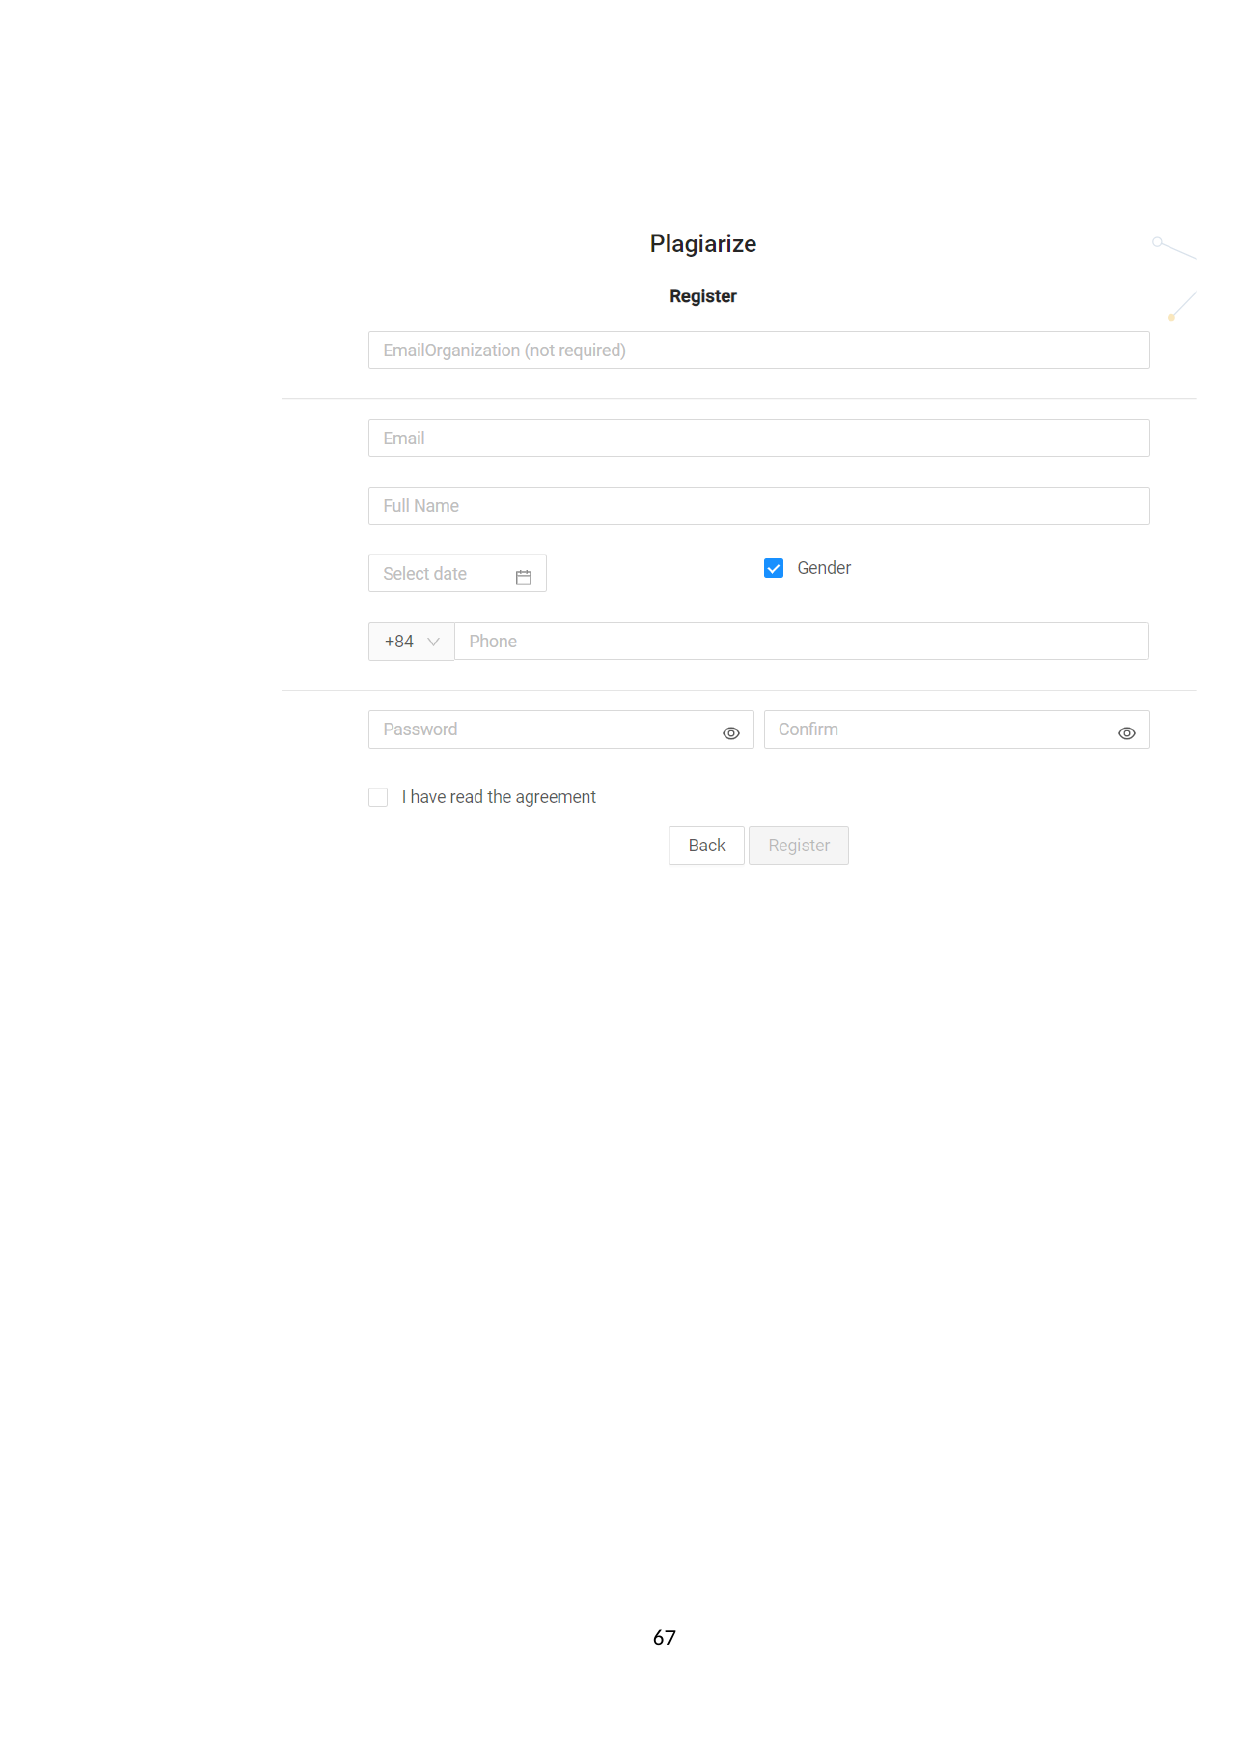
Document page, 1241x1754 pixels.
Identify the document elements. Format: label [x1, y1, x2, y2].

picture [282, 177, 1197, 963]
